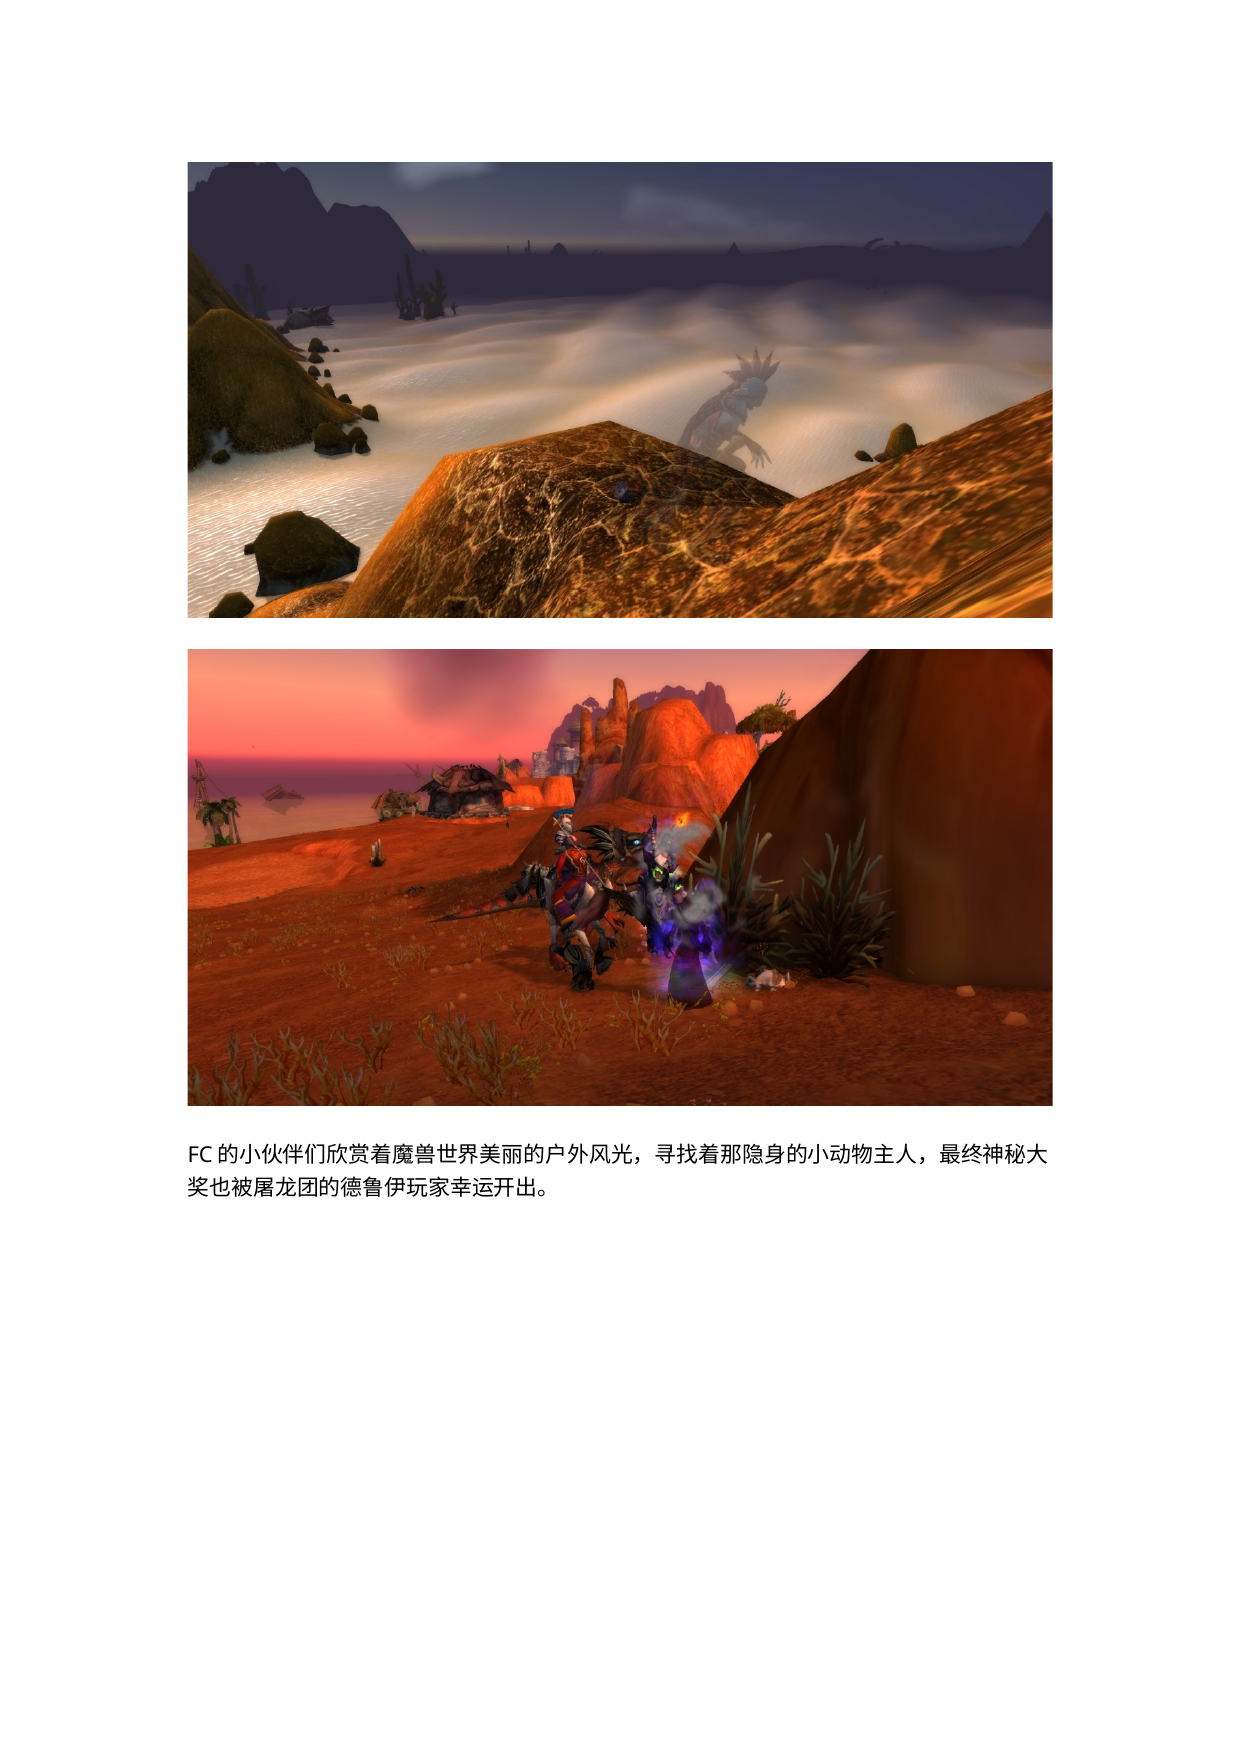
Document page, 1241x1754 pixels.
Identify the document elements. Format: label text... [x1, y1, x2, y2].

picture [187, 649, 1053, 1106]
picture [187, 162, 1053, 618]
text FC的小伙伴们欣赏着魔兽世界美丽的户外风光，寻找着那隐身的小动物主人，最终神秘大奖也被屠龙团的德鲁伊玩家幸运开出。 [187, 1137, 1053, 1202]
